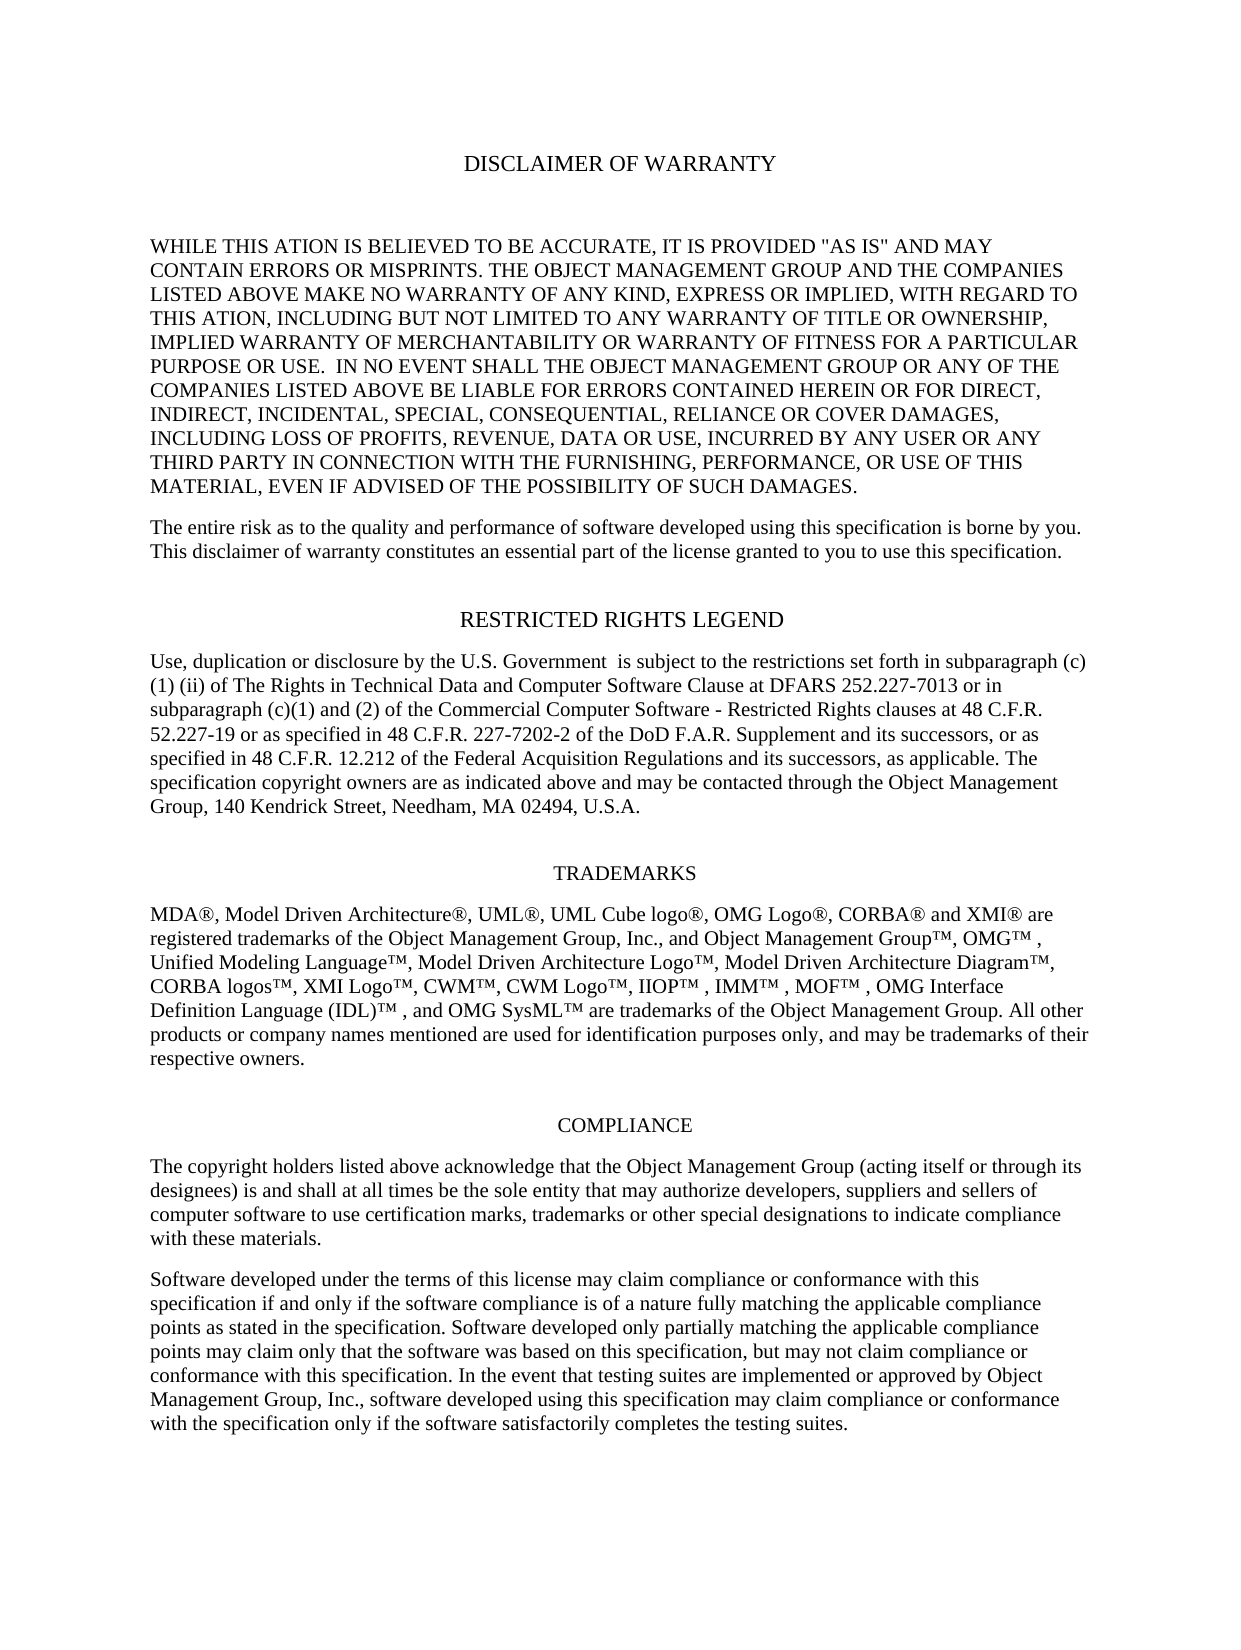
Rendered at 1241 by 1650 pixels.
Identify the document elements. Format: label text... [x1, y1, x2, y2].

text WHILE THIS ATION IS BELIEVED TO BE ACCURATE, IT IS PROVIDED "AS IS" AND MAY CONTAIN ERRORS OR MISPRINTS. THE OBJECT MANAGEMENT GROUP AND THE COMPANIES LISTED ABOVE MAKE NO WARRANTY OF ANY KIND, EXPRESS OR IMPLIED, WITH REGARD TO THIS ATION, INCLUDING BUT NOT LIMITED TO ANY WARRANTY OF TITLE OR OWNERSHIP, IMPLIED WARRANTY OF MERCHANTABILITY OR WARRANTY OF FITNESS FOR A PARTICULAR PURPOSE OR USE. IN NO EVENT SHALL THE OBJECT MANAGEMENT GROUP OR ANY OF THE COMPANIES LISTED ABOVE BE LIABLE FOR ERRORS CONTAINED HEREIN OR FOR DIRECT, INDIRECT, INCIDENTAL, SPECIAL, CONSEQUENTIAL, RELIANCE OR COVER DAMAGES, INCLUDING LOSS OF PROFITS, REVENUE, DATA OR USE, INCURRED BY ANY USER OR ANY THIRD PARTY IN CONNECTION WITH THE FURNISHING, PERFORMANCE, OR USE OF THIS MATERIAL, EVEN IF ADVISED OF THE POSSIBILITY OF SUCH DAMAGES. [150, 234, 1090, 498]
text COMPLIANCE [159, 1113, 1090, 1137]
text Use, duplication or disclosure by the U.S. Government is subject to the restrictions set forth in subparagraph (c) (1) (ii) of The Rights in Technical Data and Computer Software Clause at DFARS 252.227-7013 or in subparagraph (c)(1) and (2) of the Commercial Computer Software - Restricted Rights clauses at 48 C.F.R. 52.227-19 or as specified in 48 C.F.R. 227-7202-2 of the DoD F.A.R. Supplement and its successors, or as specified in 48 C.F.R. 12.212 of the Federal Acquisition Regulations and its successors, as applicable. The specification copyright owners are as indicated above and may be contacted through the Object Management Group, 140 Kendrick Street, Needham, MA 02494, U.S.A. [150, 649, 1090, 818]
text The copyright holders listed above acknowledge that the Object Management Group (acting itself or through its designees) is and shall at all times be the sole entity that may authorize developers, suppliers and sellers of computer software to use certification marks, trademarks or other special designations to indicate compliance with these materials. [150, 1154, 1090, 1250]
text The entire risk as to the quality and performance of software developed using this specification is borne by you. This disclaimer of warranty constitutes an essential part of the license granted to you to use this specification. [150, 515, 1090, 563]
text RESTRICTED RIGHTS LEGEND [153, 606, 1090, 633]
text MDA®, Model Driven Architecture®, UML®, UML Cube logo®, OMG Logo®, CORBA® and XMI® are registered trademarks of the Object Management Group, Inc., and Object Management Group™, OMG™ , Unified Modeling Language™, Model Driven Architecture Logo™, Model Driven Architecture Diagram™, CORBA logos™, XMI Logo™, CWM™, CWM Logo™, IIOP™ , IMM™ , MOF™ , OMG Interface Definition Language (IDL)™ , and OMG SysML™ are trademarks of the Object Management Group. All other products or company names mentioned are used for identification purposes only, and may be trademarks of their respective owners. [150, 901, 1090, 1070]
text Software developed under the terms of this license may claim compliance or conformance with this specification if and only if the software compliance is of a nature fully matching the applicable compliance points as stated in the specification. Software developed only partially matching the applicable compliance points may claim only that the software was based on this specification, but may not claim compliance or conformance with this specification. In the event that testing suites are implemented or approved by Object Management Group, Inc., software developed using this specification may claim compliance or conformance with the specification only if the software satisfactorily completes the testing suites. [150, 1267, 1090, 1435]
text DISCLAIMER OF WARRANTY [150, 150, 1090, 176]
text TRADEMARKS [159, 861, 1090, 885]
